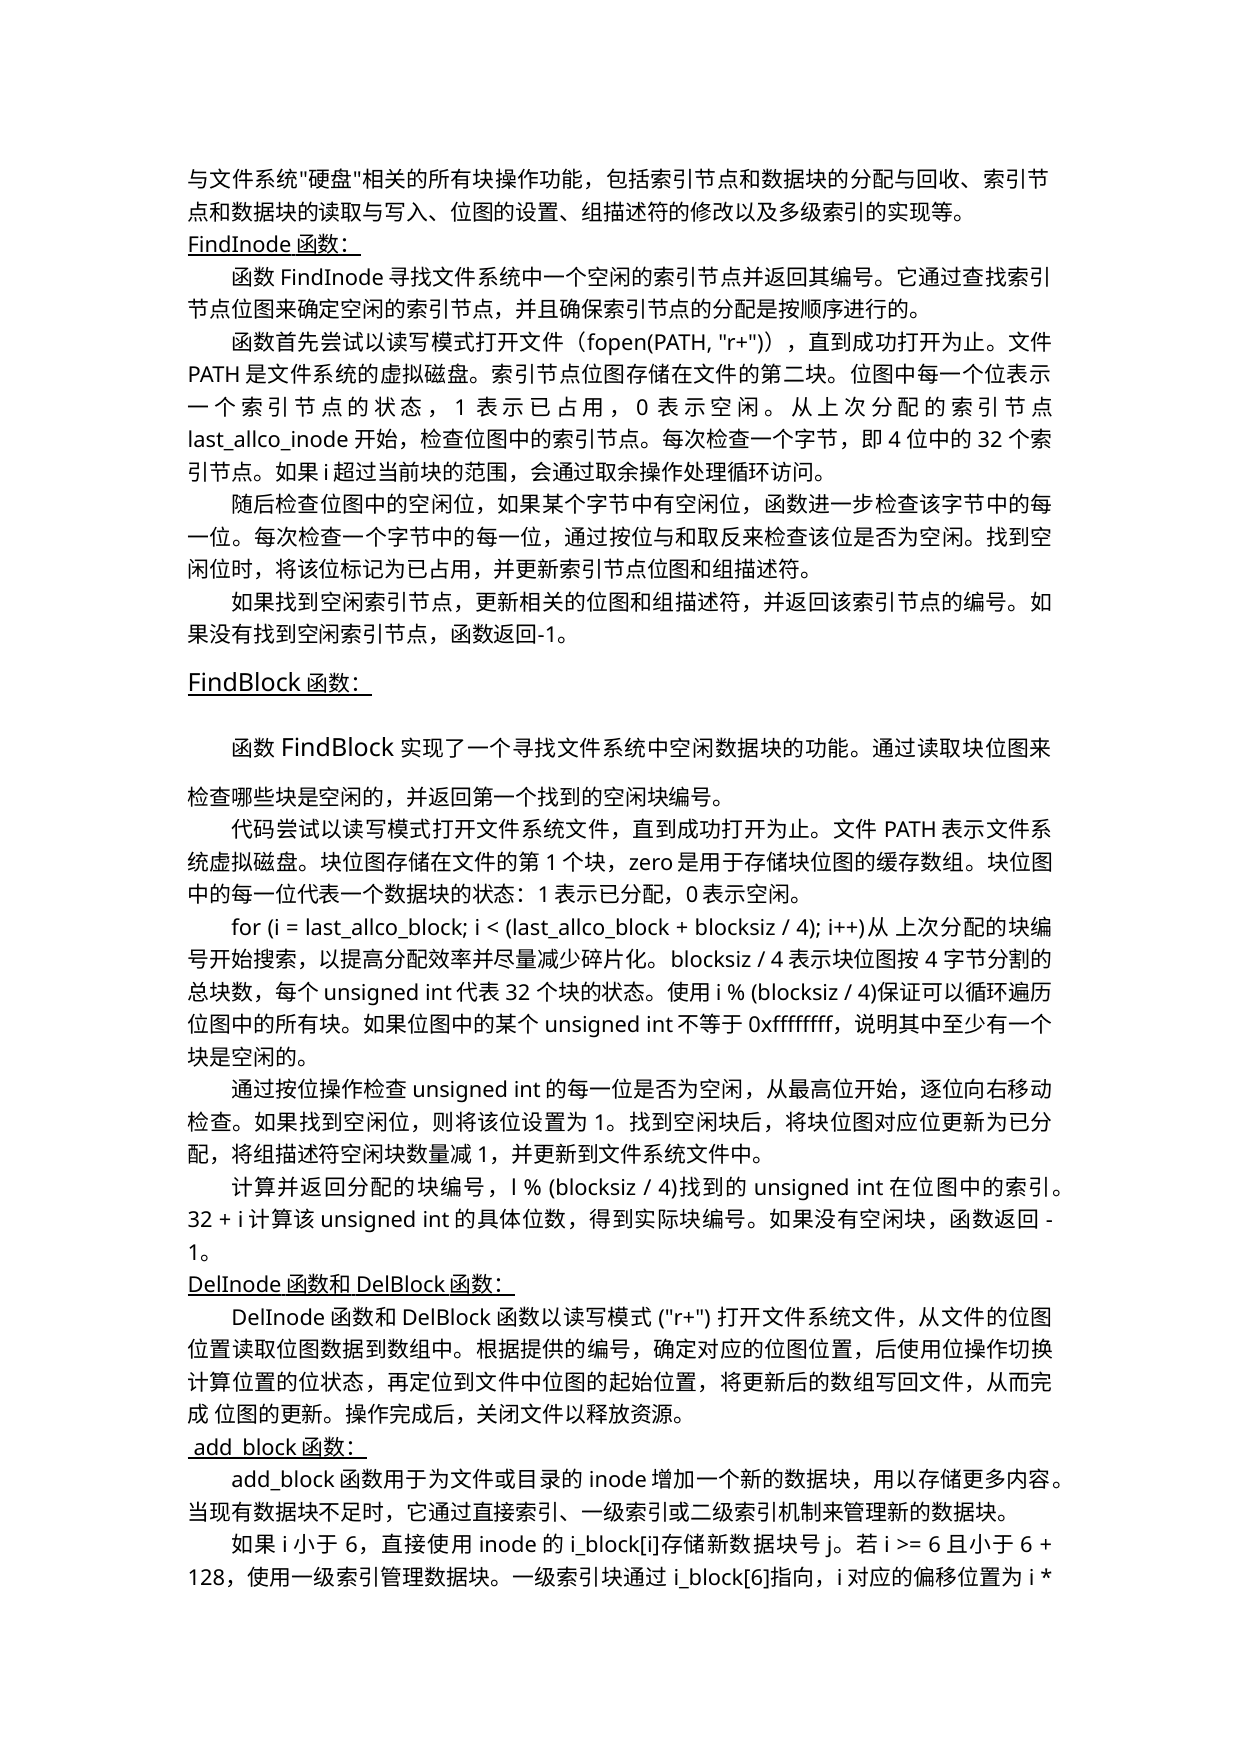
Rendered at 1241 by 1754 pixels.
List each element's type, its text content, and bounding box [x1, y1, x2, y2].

text DelInode函数和DelBlock函数： [187, 1267, 1053, 1299]
text 如果找到空闲索引节点，更新相关的位图和组描述符，并返回该索引节点的编号。如果没有找到空闲索引节点，函数返回-1。 [187, 584, 1053, 649]
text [187, 162, 1053, 227]
text 函数FindBlock实现了一个寻找文件系统中空闲数据块的功能。通过读取块位图来检查哪些块是空闲的，并返回第一个找到的空闲块编号。 [187, 714, 1053, 812]
text add_block函数用于为文件或目录的inode增加一个新的数据块，用以存储更多内容。当现有数据块不足时，它通过直接索引、一级索引或二级索引机制来管理新的数据块。 [187, 1462, 1053, 1527]
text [187, 1527, 1053, 1592]
text 函数首先尝试以读写模式打开文件（fopen(PATH, "r+")），直到成功打开为止。文件 PATH是文件系统的虚拟磁盘。索引节点位图存储在文件的第二块。位图中每一个位表示一个索引节点的状态，1表示已占用，0表示空闲。从上次分配的索引节点last_allco_inode 开始，检查位图中的索引节点。每次检查一个字节，即 4 位中的 32 个索引节点。如果i超过当前块的范围，会通过取余操作处理循环访问。 [187, 324, 1053, 487]
text add_block函数： [187, 1429, 1053, 1462]
text 通过按位操作检查unsigned int的每一位是否为空闲，从最高位开始，逐位向右移动检查。如果找到空闲位，则将该位设置为1。找到空闲块后，将块位图对应位更新为已分配，将组描述符空闲块数量减 1，并更新到文件系统文件中。 [187, 1072, 1053, 1169]
text 函数FindInode寻找文件系统中一个空闲的索引节点并返回其编号。它通过查找索引节点位图来确定空闲的索引节点，并且确保索引节点的分配是按顺序进行的。 [187, 259, 1053, 324]
text 代码尝试以读写模式打开文件系统文件，直到成功打开为止。文件PATH表示文件系统虚拟磁盘。块位图存储在文件的第1个块，zero是用于存储块位图的缓存数组。块位图中的每一位代表一个数据块的状态：1表示已分配，0表示空闲。 [187, 812, 1053, 909]
text 随后检查位图中的空闲位，如果某个字节中有空闲位，函数进一步检查该字节中的每一位。每次检查一个字节中的每一位，通过按位与和取反来检查该位是否为空闲。找到空闲位时，将该位标记为已占用，并更新索引节点位图和组描述符。 [187, 487, 1053, 584]
text 计算并返回分配的块编号，l % (blocksiz / 4)找到的unsigned int在位图中的索引。32 + i计算该unsigned int的具体位数，得到实际块编号。如果没有空闲块，函数返回 -1。 [187, 1169, 1053, 1267]
text FindBlock函数： [187, 649, 1053, 714]
text DelInode函数和DelBlock函数以读写模式 ("r+") 打开文件系统文件，从文件的位图位置读取位图数据到数组中。根据提供的编号，确定对应的位图位置，后使用位操作切换计算位置的位状态，再定位到文件中位图的起始位置，将更新后的数组写回文件，从而完成 位图的更新。操作完成后，关闭文件以释放资源。 [187, 1299, 1053, 1429]
text FindInode函数： [187, 227, 1053, 259]
text for (i = last_allco_block; i < (last_allco_block + blocksiz / 4); i++)从 上次分配的块编号开始搜索，以提高分配效率并尽量减少碎片化。blocksiz / 4表示块位图按 4 字节分割的总块数，每个unsigned int代表 32 个块的状态。使用i % (blocksiz / 4)保证可以循环遍历位图中的所有块。如果位图中的某个unsigned int不等于0xffffffff，说明其中至少有一个块是空闲的。 [187, 909, 1053, 1072]
